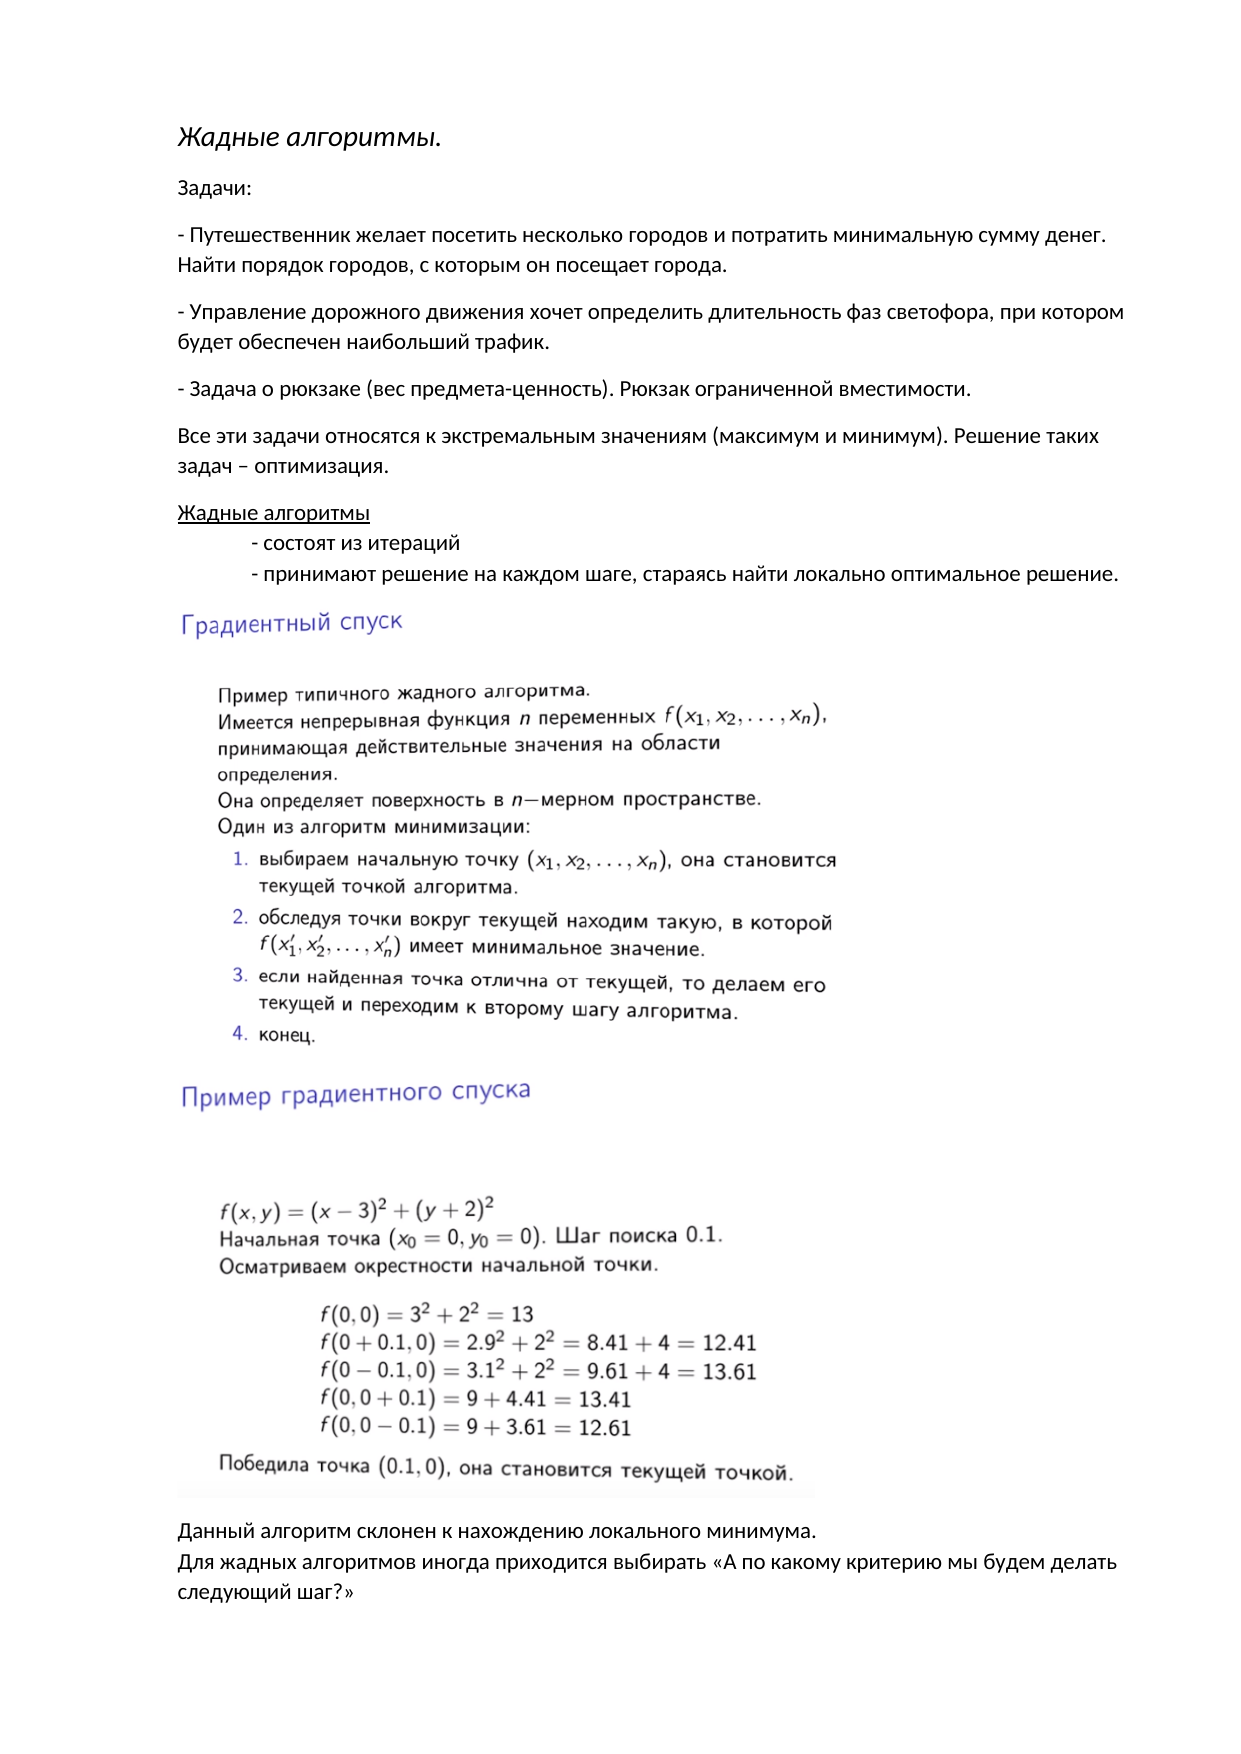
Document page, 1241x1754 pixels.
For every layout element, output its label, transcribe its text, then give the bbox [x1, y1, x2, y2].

text - Управление дорожного движения хочет определить длительность фаз светофора, при котором будет обеспечен наибольший трафик. [177, 297, 1152, 355]
text - Путешественник желает посетить несколько городов и потратить минимальную сумму денег. Найти порядок городов, с которым он посещает города. [177, 220, 1152, 278]
text Жадные алгоритмы. [177, 118, 1152, 154]
picture [177, 605, 871, 1062]
text - Задача о рюкзаке (вес предмета-ценность). Рюкзак ограниченной вместимости. [177, 374, 1152, 402]
text Все эти задачи относятся к экстремальным значениям (максимум и минимум). Решение таких задач – оптимизация. [177, 421, 1152, 479]
text Данный алгоритм склонен к нахождению локального минимума. Для жадных алгоритмов иногда приходится выбирать «А по какому критерию мы будем делать следующий шаг?» [177, 1517, 1152, 1605]
text Задачи: [177, 173, 1152, 201]
text Жадные алгоритмы - состоят из итераций - принимают решение на каждом шаге, стараясь найти локально оптимальное решение. [177, 498, 1152, 587]
picture [177, 1080, 815, 1498]
